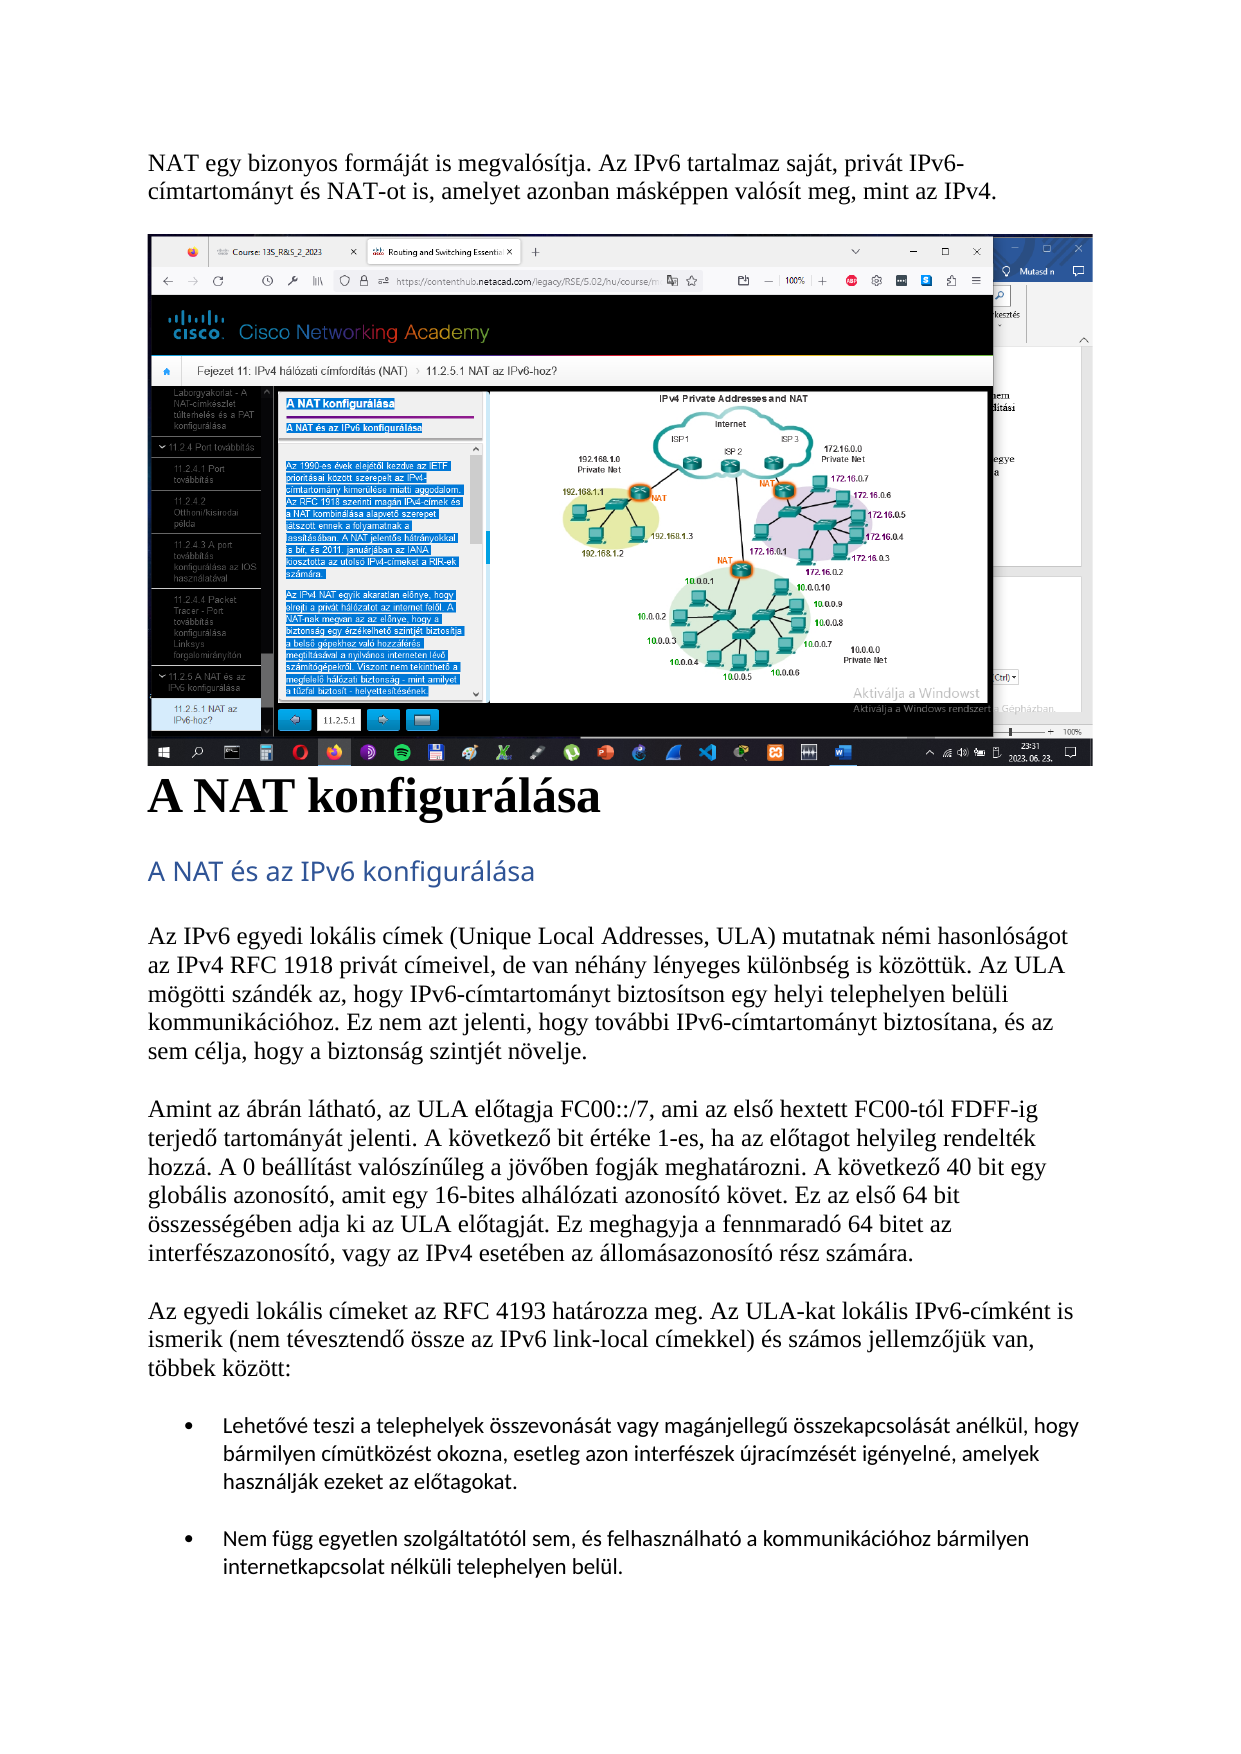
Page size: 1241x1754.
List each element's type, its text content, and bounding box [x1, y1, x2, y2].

list Lehetővé teszi a telephelyek összevonását vagy magánjellegű összekapcsolását anélkül, hogy bármilyen címütközést okozna, esetleg azon interfészek újracímzését igényelné, amelyek használják ezeket az előtagokat. [185, 1411, 1093, 1495]
text Az IPv6 egyedi lokális címek (Unique Local Addresses, ULA) mutatnak némi hasonlóságot az IPv4 RFC 1918 privát címeivel, de van néhány lényeges különbség is közöttük. Az ULA mögötti szándék az, hogy IPv6-címtartományt biztosítson egy helyi telephelyen belüli kommunikációhoz. Ez nem azt jelenti, hogy további IPv6-címtartományt biztosítana, és az sem célja, hogy a biztonság szintjét növelje. [148, 921, 1093, 1065]
list Nem függ egyetlen szolgáltatótól sem, és felhasználható a kommunikációhoz bármilyen internetkapcsolat nélküli telephelyen belül. [185, 1524, 1093, 1581]
text Az egyedi lokális címeket az RFC 4193 határozza meg. Az ULA-kat lokális IPv6-címként is ismerik (nem tévesztendő össze az IPv6 link-local címekkel) és számos jellemzőjük van, többek között: [148, 1296, 1093, 1382]
text Amint az ábrán látható, az ULA előtagja FC00::/7, ami az első hextett FC00-tól FDFF-ig terjedő tartományát jelenti. A következő bit értéke 1-es, ha az előtagot helyileg rendelték hozzá. A 0 beállítást valószínűleg a jövőben fogják meghatározni. A következő 40 bit egy globális azonosító, amit egy 16-bites alhálózati azonosító követ. Ez az első 64 bit összességében adja ki az ULA előtagját. Ez meghagyja a fennmaradó 64 bitet az interfészazonosító, vagy az IPv4 esetében az állomásazonosító rész számára. [148, 1094, 1093, 1267]
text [148, 148, 1093, 205]
subtitle A NAT és az IPv6 konfigurálása [148, 852, 1093, 889]
subtitle A NAT konfigurálása [148, 766, 1093, 823]
picture [147, 234, 1093, 766]
